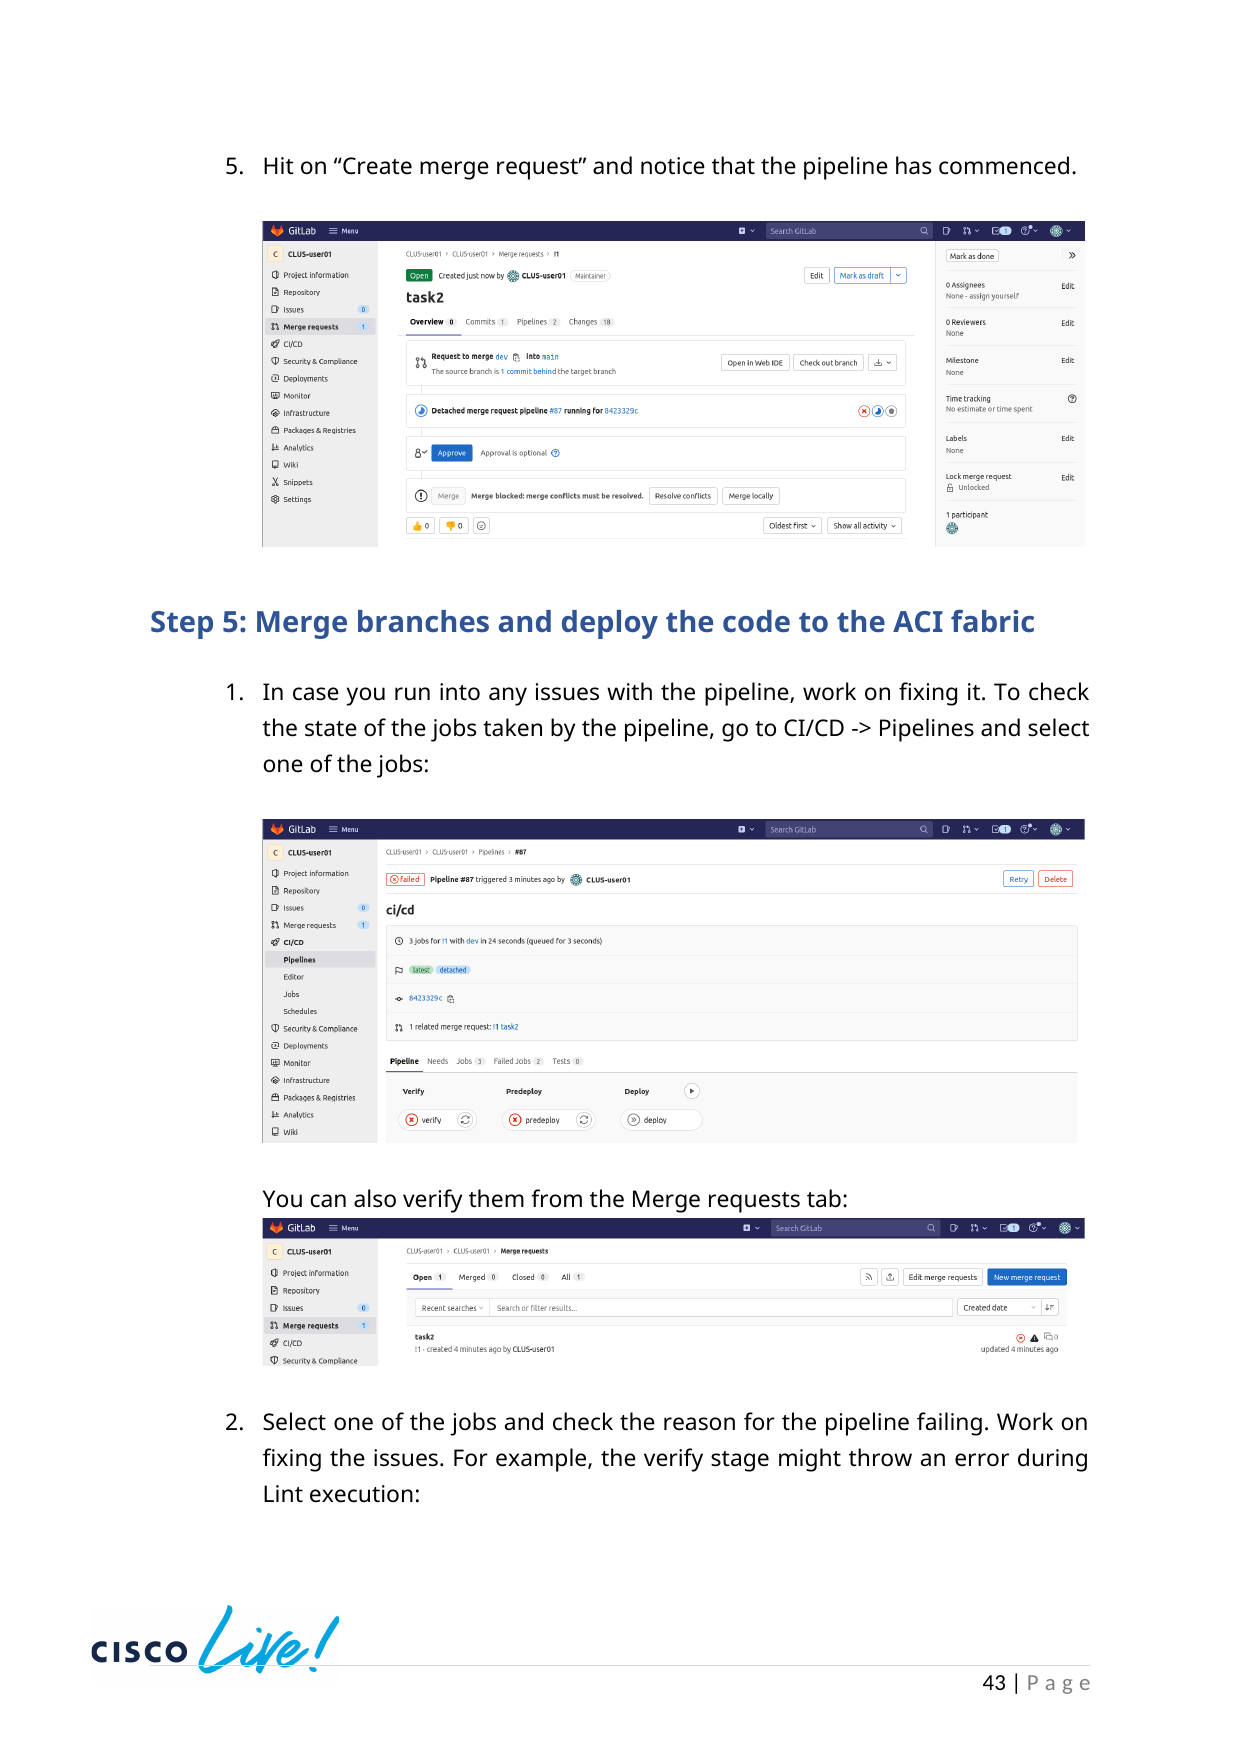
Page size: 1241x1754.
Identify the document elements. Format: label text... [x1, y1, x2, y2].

picture [262, 1218, 1085, 1366]
picture [205, 1605, 339, 1665]
subtitle Step 5: Merge branches and deploy the code to the ACI fabric [150, 601, 1090, 641]
picture [91, 1605, 339, 1686]
picture [262, 819, 1085, 1143]
list You can also verify them from the Merge requests tab: [262, 1183, 1090, 1214]
list Hit on “Create merge request” and notice that the pipeline has commenced. [225, 150, 1090, 181]
picture [262, 221, 1085, 547]
list In case you run into any issues with the pipeline, work on fixing it. To check the state of the jobs taken by the pipeline, go to CI/CD -> Pipelines and select one of the jobs: [225, 676, 1090, 779]
picture [228, 1657, 241, 1665]
list Select one of the jobs and check the reason for the pipeline failing. Work on fixing the issues. For example, the verify stage might throw an error during Lint execution: [225, 1406, 1090, 1509]
